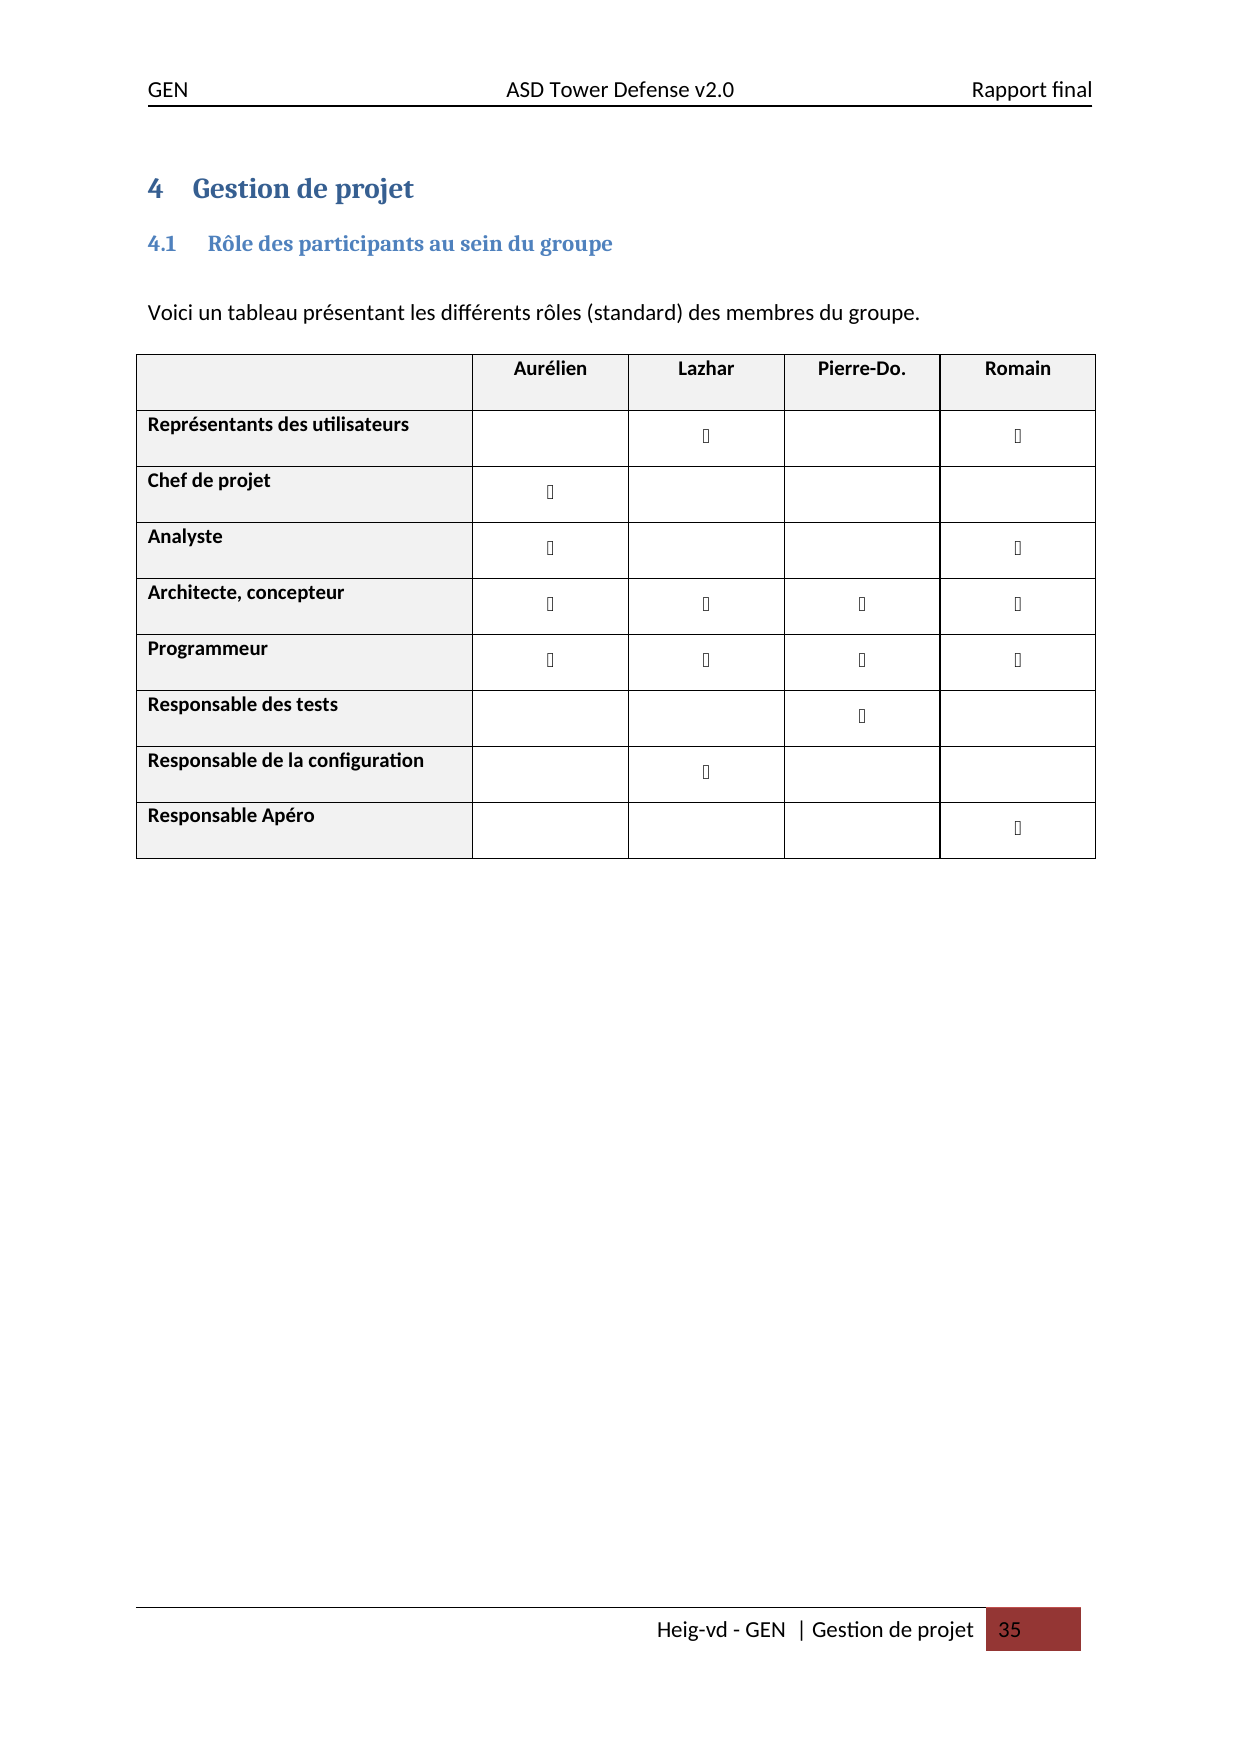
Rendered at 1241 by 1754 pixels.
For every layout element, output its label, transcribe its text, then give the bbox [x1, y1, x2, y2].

table_cell [941, 411, 1095, 466]
table_header Aurélien [473, 355, 628, 410]
table_cell Architecte, concepteur [137, 579, 472, 634]
subtitle Gestion de projet [148, 173, 1092, 206]
table_header Lazhar [629, 355, 784, 410]
table_cell [785, 467, 939, 522]
table_cell [941, 523, 1095, 578]
table_cell [473, 803, 628, 858]
table_cell [629, 635, 784, 690]
table_header Romain [941, 355, 1095, 410]
table_cell [473, 579, 628, 634]
table_cell Responsable Apéro [137, 803, 472, 858]
table_cell Chef de projet [137, 467, 472, 522]
table_cell [785, 411, 939, 466]
table_cell Responsable de la configuration [137, 747, 472, 802]
table_cell [629, 747, 784, 802]
table_header Pierre-Do. [785, 355, 939, 410]
table_cell Représentants des utilisateurs [137, 411, 472, 466]
table_cell Programmeur [137, 635, 472, 690]
table_cell [941, 635, 1095, 690]
table_cell [629, 411, 784, 466]
table_cell [785, 579, 939, 634]
table_cell [941, 747, 1095, 802]
table_cell [473, 411, 628, 466]
table_cell [941, 467, 1095, 522]
table_cell [941, 579, 1095, 634]
table_cell [473, 523, 628, 578]
table_cell [785, 747, 939, 802]
table_cell [629, 579, 784, 634]
table_cell [473, 691, 628, 746]
table_cell [629, 467, 784, 522]
table_cell [473, 635, 628, 690]
table_header [137, 355, 472, 410]
table_cell Analyste [137, 523, 472, 578]
table_cell [473, 747, 628, 802]
table_cell Responsable des tests [137, 691, 472, 746]
text Voici un tableau présentant les différents rôles (standard) des membres du groupe. [148, 298, 1092, 326]
table_cell [629, 523, 784, 578]
table_cell [785, 635, 939, 690]
table_cell [629, 691, 784, 746]
subtitle Rôle des participants au sein du groupe [148, 231, 1092, 258]
table_cell [473, 467, 628, 522]
table_cell [941, 691, 1095, 746]
table_cell [941, 803, 1095, 858]
table_cell [785, 803, 939, 858]
table_cell [785, 523, 939, 578]
table_cell [629, 803, 784, 858]
table_cell [785, 691, 939, 746]
